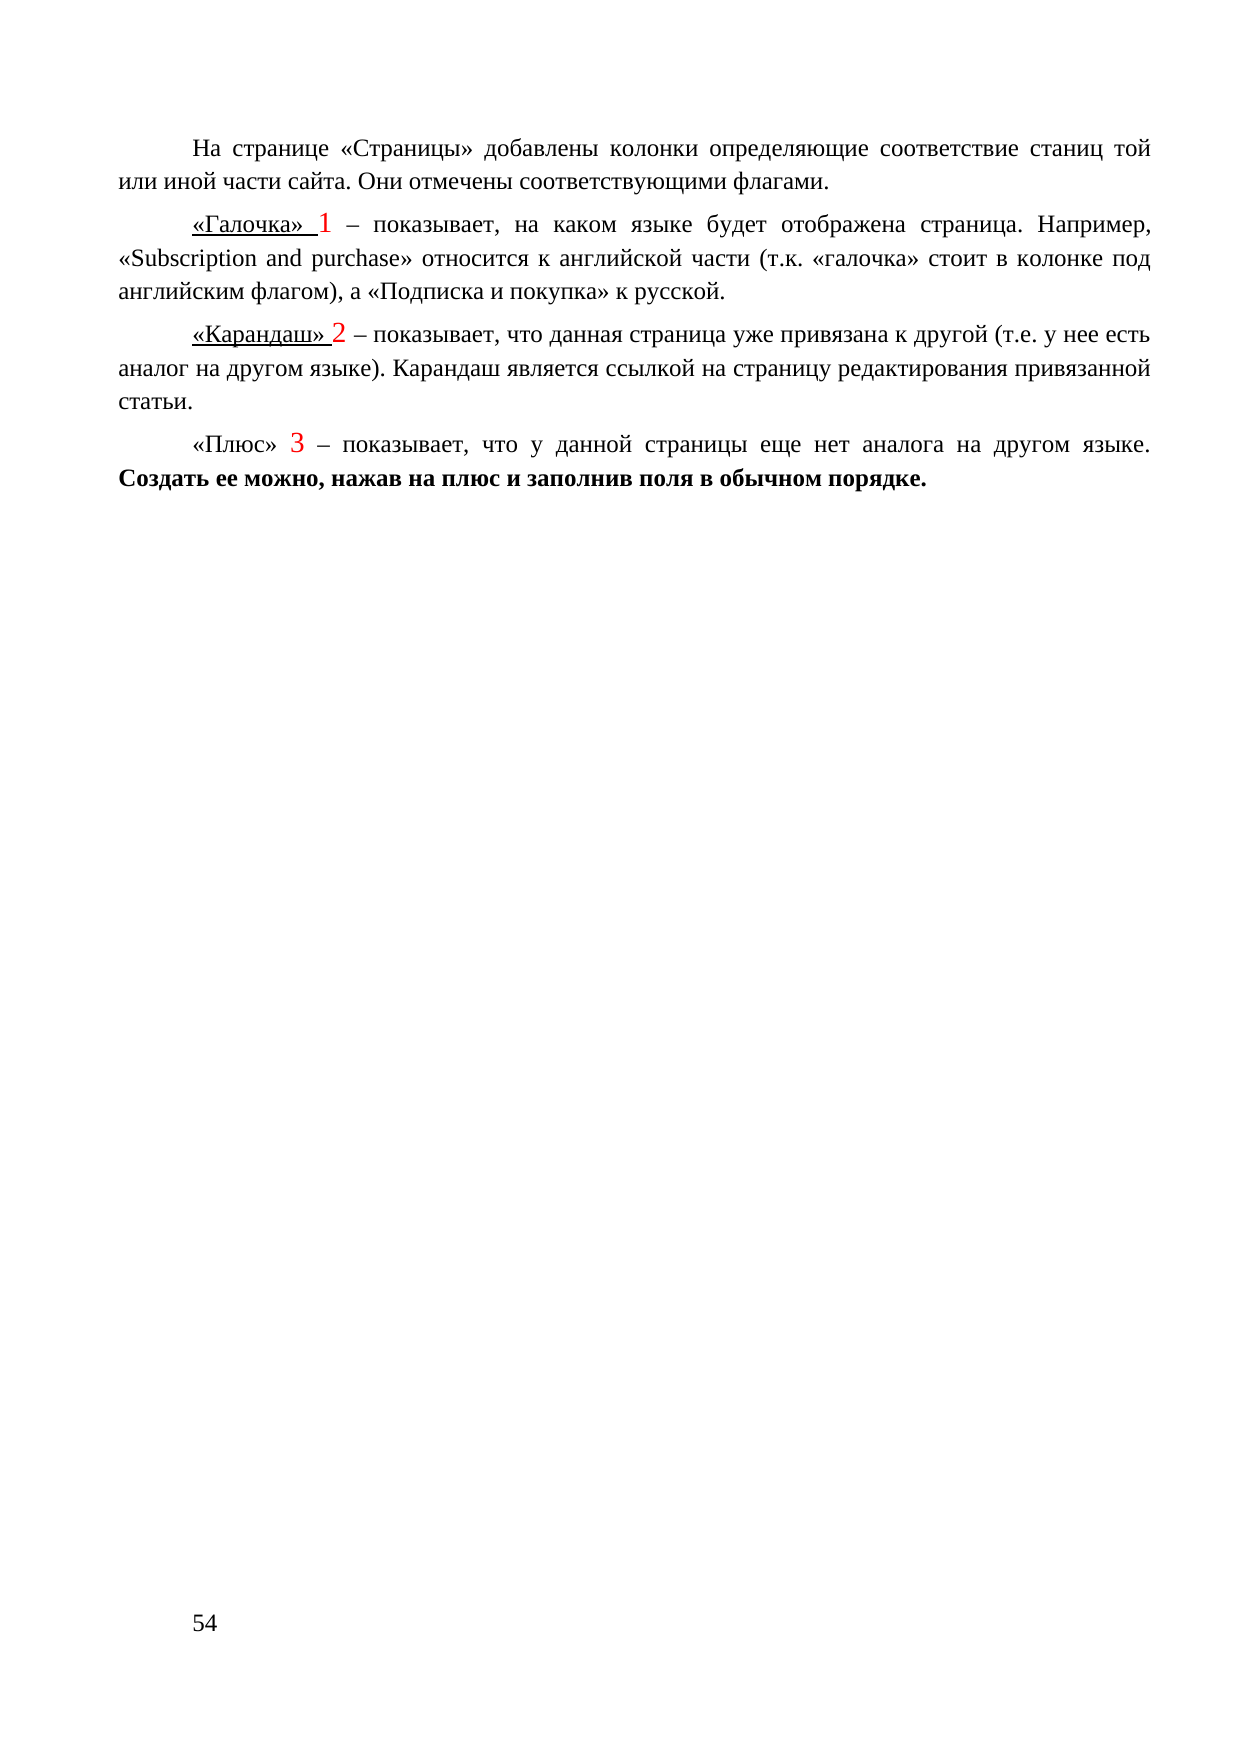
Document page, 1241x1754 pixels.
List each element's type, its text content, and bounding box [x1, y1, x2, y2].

text «Галочка» 1 – показывает, на каком языке будет отображена страница. Например, «Subscription and purchase» относится к английской части (т.к. «галочка» стоит в колонке под английским флагом), а «Подписка и покупка» к русской. [118, 205, 1152, 305]
text На странице «Страницы» добавлены колонки определяющие соответствие станиц той или иной части сайта. Они отмечены соответствующими флагами. [118, 133, 1152, 195]
text «Карандаш» 2 – показывает, что данная страница уже привязана к другой (т.е. у нее есть аналог на другом языке). Карандаш является ссылкой на страницу редактирования привязанной статьи. [118, 315, 1152, 415]
text «Плюс» 3 – показывает, что у данной страницы еще нет аналога на другом языке. Создать ее можно, нажав на плюс и заполнив поля в обычном порядке. [118, 425, 1152, 492]
